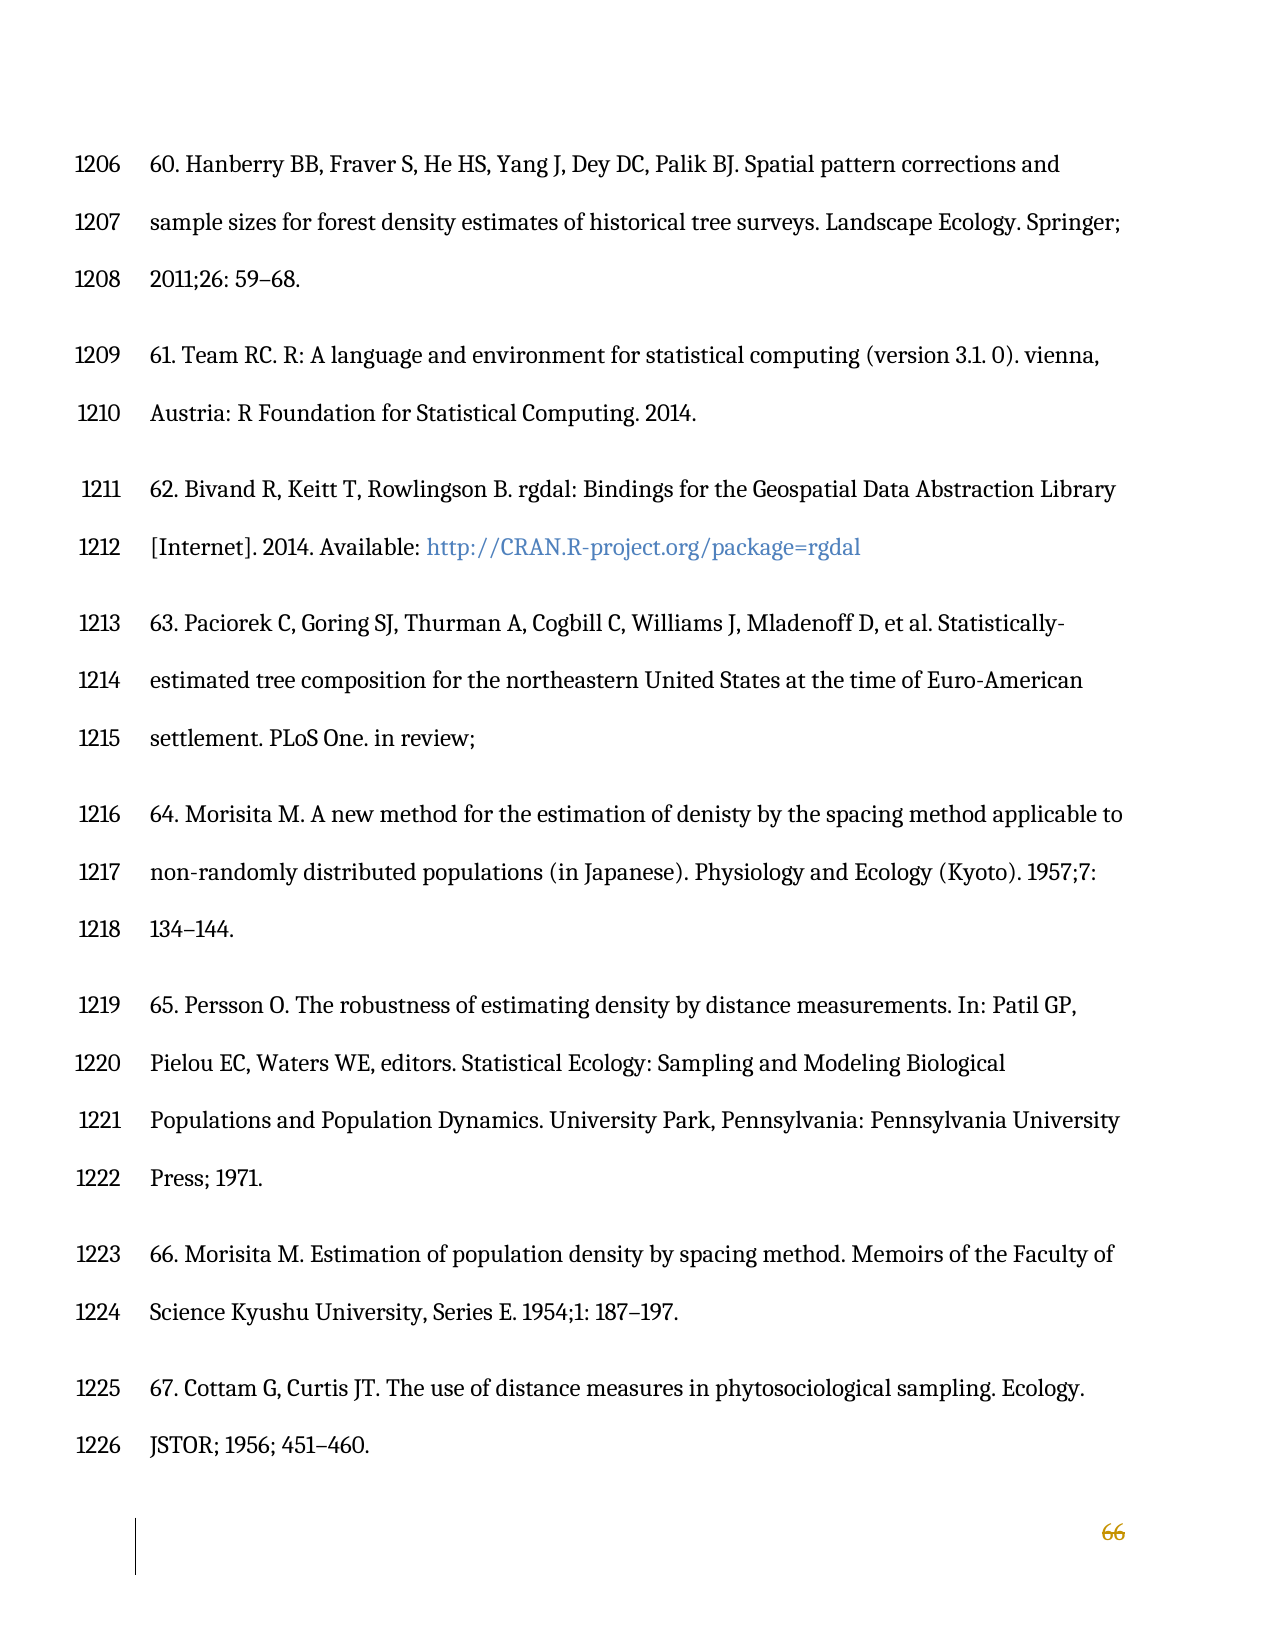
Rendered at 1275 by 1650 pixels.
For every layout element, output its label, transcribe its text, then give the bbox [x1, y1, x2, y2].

text 61. Team RC. R: A language and environment for statistical computing (version 3.1. 0). vienna, Austria: R Foundation for Statistical Computing. 2014. [150, 341, 1125, 427]
text 60. Hanberry BB, Fraver S, He HS, Yang J, Dey DC, Palik BJ. Spatial pattern corrections and sample sizes for forest density estimates of historical tree surveys. Landscape Ecology. Springer; 2011;26: 59–68. [150, 150, 1125, 294]
text 62. Bivand R, Keitt T, Rowlingson B. rgdal: Bindings for the Geospatial Data Abstraction Library [Internet]. 2014. Available: http://CRAN.R-project.org/package=rgdal [150, 475, 1125, 561]
text 67. Cottam G, Curtis JT. The use of distance measures in phytosociological sampling. Ecology. JSTOR; 1956; 451–460. [150, 1374, 1125, 1460]
text 66. Morisita M. Estimation of population density by spacing method. Memoirs of the Faculty of Science Kyushu University, Series E. 1954;1: 187–197. [150, 1240, 1125, 1326]
text 65. Persson O. The robustness of estimating density by distance measurements. In: Patil GP, Pielou EC, Waters WE, editors. Statistical Ecology: Sampling and Modeling Biological Populations and Population Dynamics. University Park, Pennsylvania: Pennsylvania University Press; 1971. [150, 991, 1125, 1192]
text 64. Morisita M. A new method for the estimation of denisty by the spacing method applicable to non-randomly distributed populations (in Japanese). Physiology and Ecology (Kyoto). 1957;7: 134–144. [150, 800, 1125, 944]
text 63. Paciorek C, Goring SJ, Thurman A, Cogbill C, Williams J, Mladenoff D, et al. Statistically-estimated tree composition for the northeastern United States at the time of Euro-American settlement. PLoS One. in review; [150, 609, 1125, 752]
